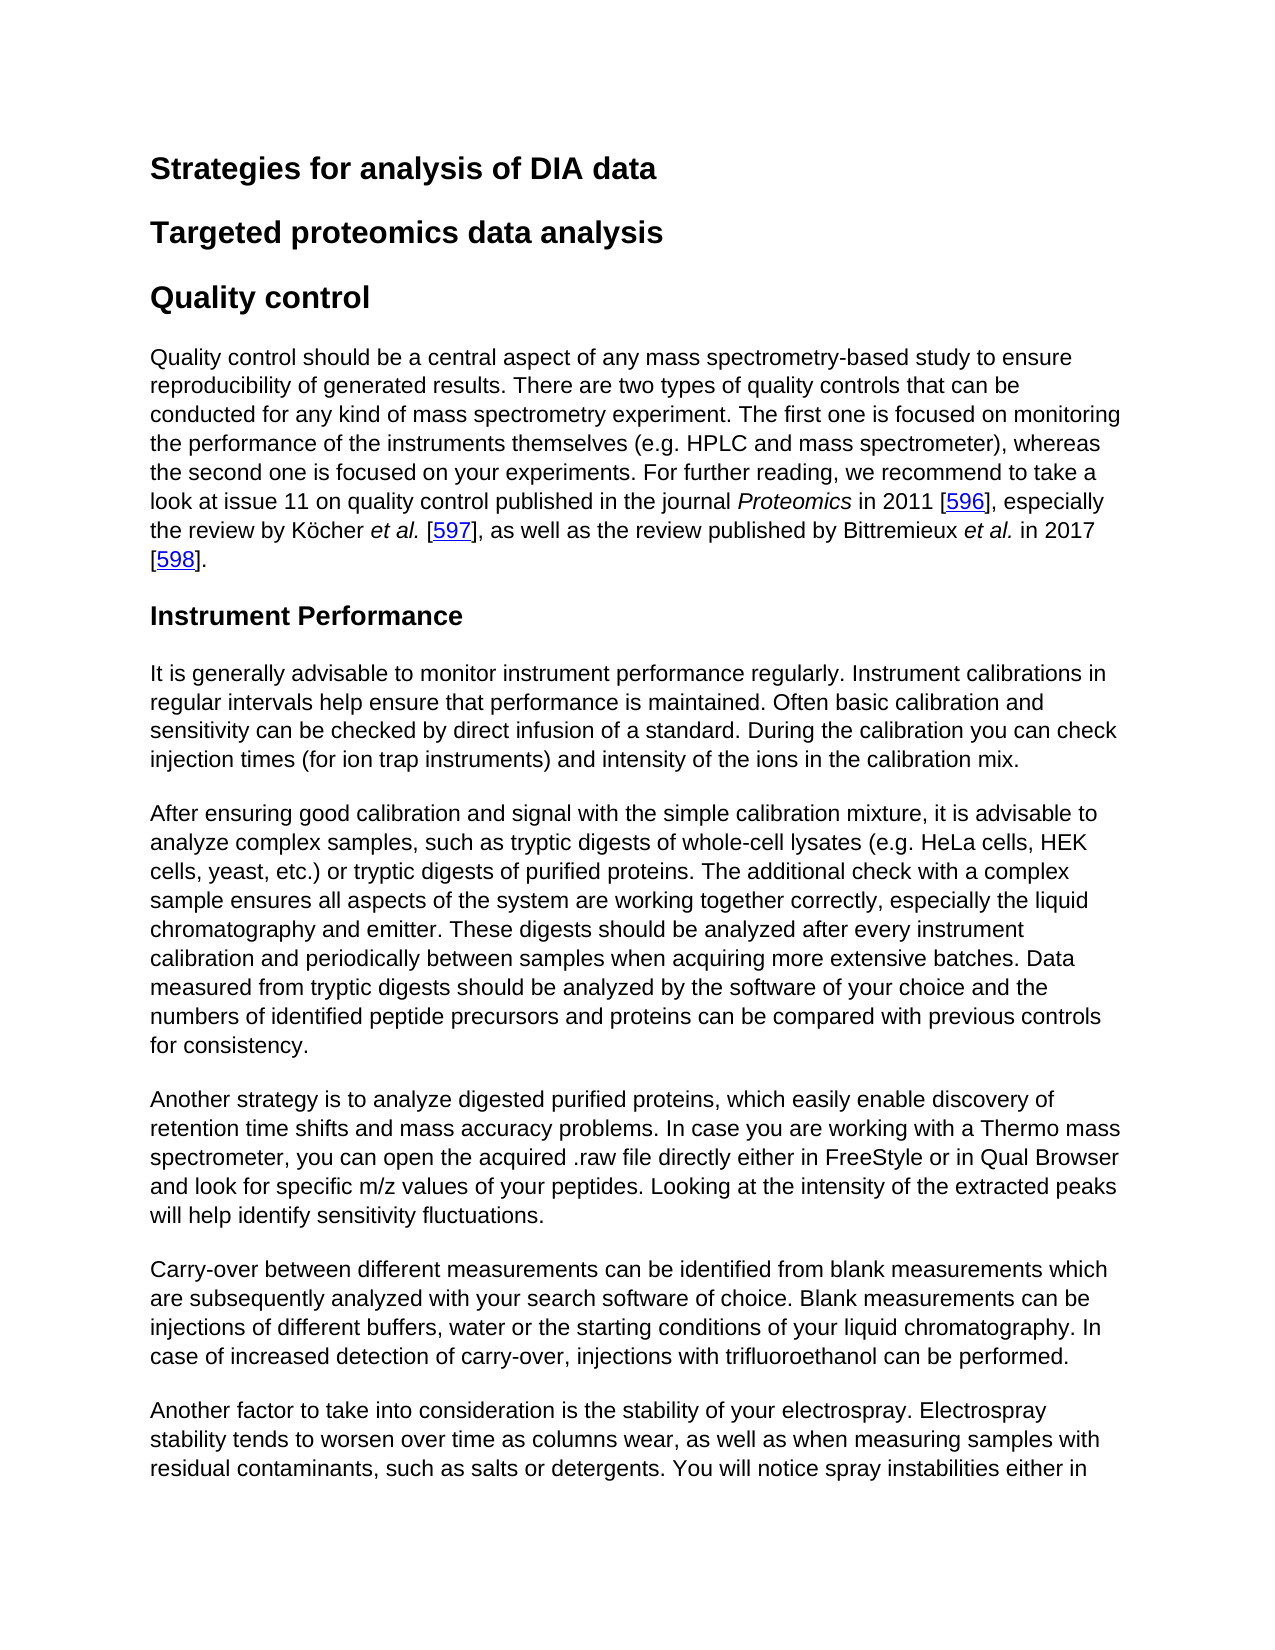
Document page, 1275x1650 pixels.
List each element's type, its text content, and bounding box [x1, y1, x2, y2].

text Carry-over between different measurements can be identified from blank measurements which are subsequently analyzed with your search software of choice. Blank measurements can be injections of different buffers, water or the starting conditions of your liquid chromatography. In case of increased detection of carry-over, injections with trifluoroethanol can be performed. [150, 1256, 1125, 1369]
subtitle Instrument Performance [150, 600, 1125, 631]
text Another strategy is to analyze digested purified proteins, which easily enable discovery of retention time shifts and mass accuracy problems. In case you are working with a Thermo mass spectrometer, you can open the acquired .raw file directly either in FreeStyle or in Qual Browser and look for specific m/z values of your peptides. Looking at the intensity of the extracted peaks will help identify sensitivity fluctuations. [150, 1086, 1125, 1228]
text After ensuring good calibration and signal with the simple calibration mixture, it is advisable to analyze complex samples, such as tryptic digests of whole-cell lysates (e.g. HeLa cells, HEK cells, yeast, etc.) or tryptic digests of purified proteins. The additional check with a complex sample ensures all aspects of the system are working together correctly, especially the liquid chromatography and emitter. These digests should be analyzed after every instrument calibration and periodically between samples when acquiring more extensive batches. Data measured from tryptic digests should be analyzed by the software of your choice and the numbers of identified peptide precursors and proteins can be compared with previous controls for consistency. [150, 800, 1125, 1058]
subtitle Quality control [150, 279, 1125, 315]
subtitle Targeted proteomics data analysis [150, 214, 1125, 250]
text It is generally advisable to monitor instrument performance regularly. Instrument calibrations in regular intervals help ensure that performance is maintained. Often basic calibration and sensitivity can be checked by direct infusion of a standard. During the calibration you can check injection times (for ion trap instruments) and intensity of the ions in the calibration mix. [150, 659, 1125, 773]
subtitle Strategies for analysis of DIA data [150, 150, 1125, 186]
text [150, 1397, 1125, 1481]
text Quality control should be a central aspect of any mass spectrometry-based study to ensure reproducibility of generated results. There are two types of quality controls that can be conducted for any kind of mass spectrometry experiment. The first one is focused on monitoring the performance of the instruments themselves (e.g. HPLC and mass spectrometer), whereas the second one is focused on your experiments. For further reading, we recommend to take a look at issue 11 on quality control published in the journal Proteomics in 2011 [596], especially the review by Köcher et al. [597], as well as the review published by Bittremieux et al. in 2017 [598]. [150, 343, 1125, 572]
